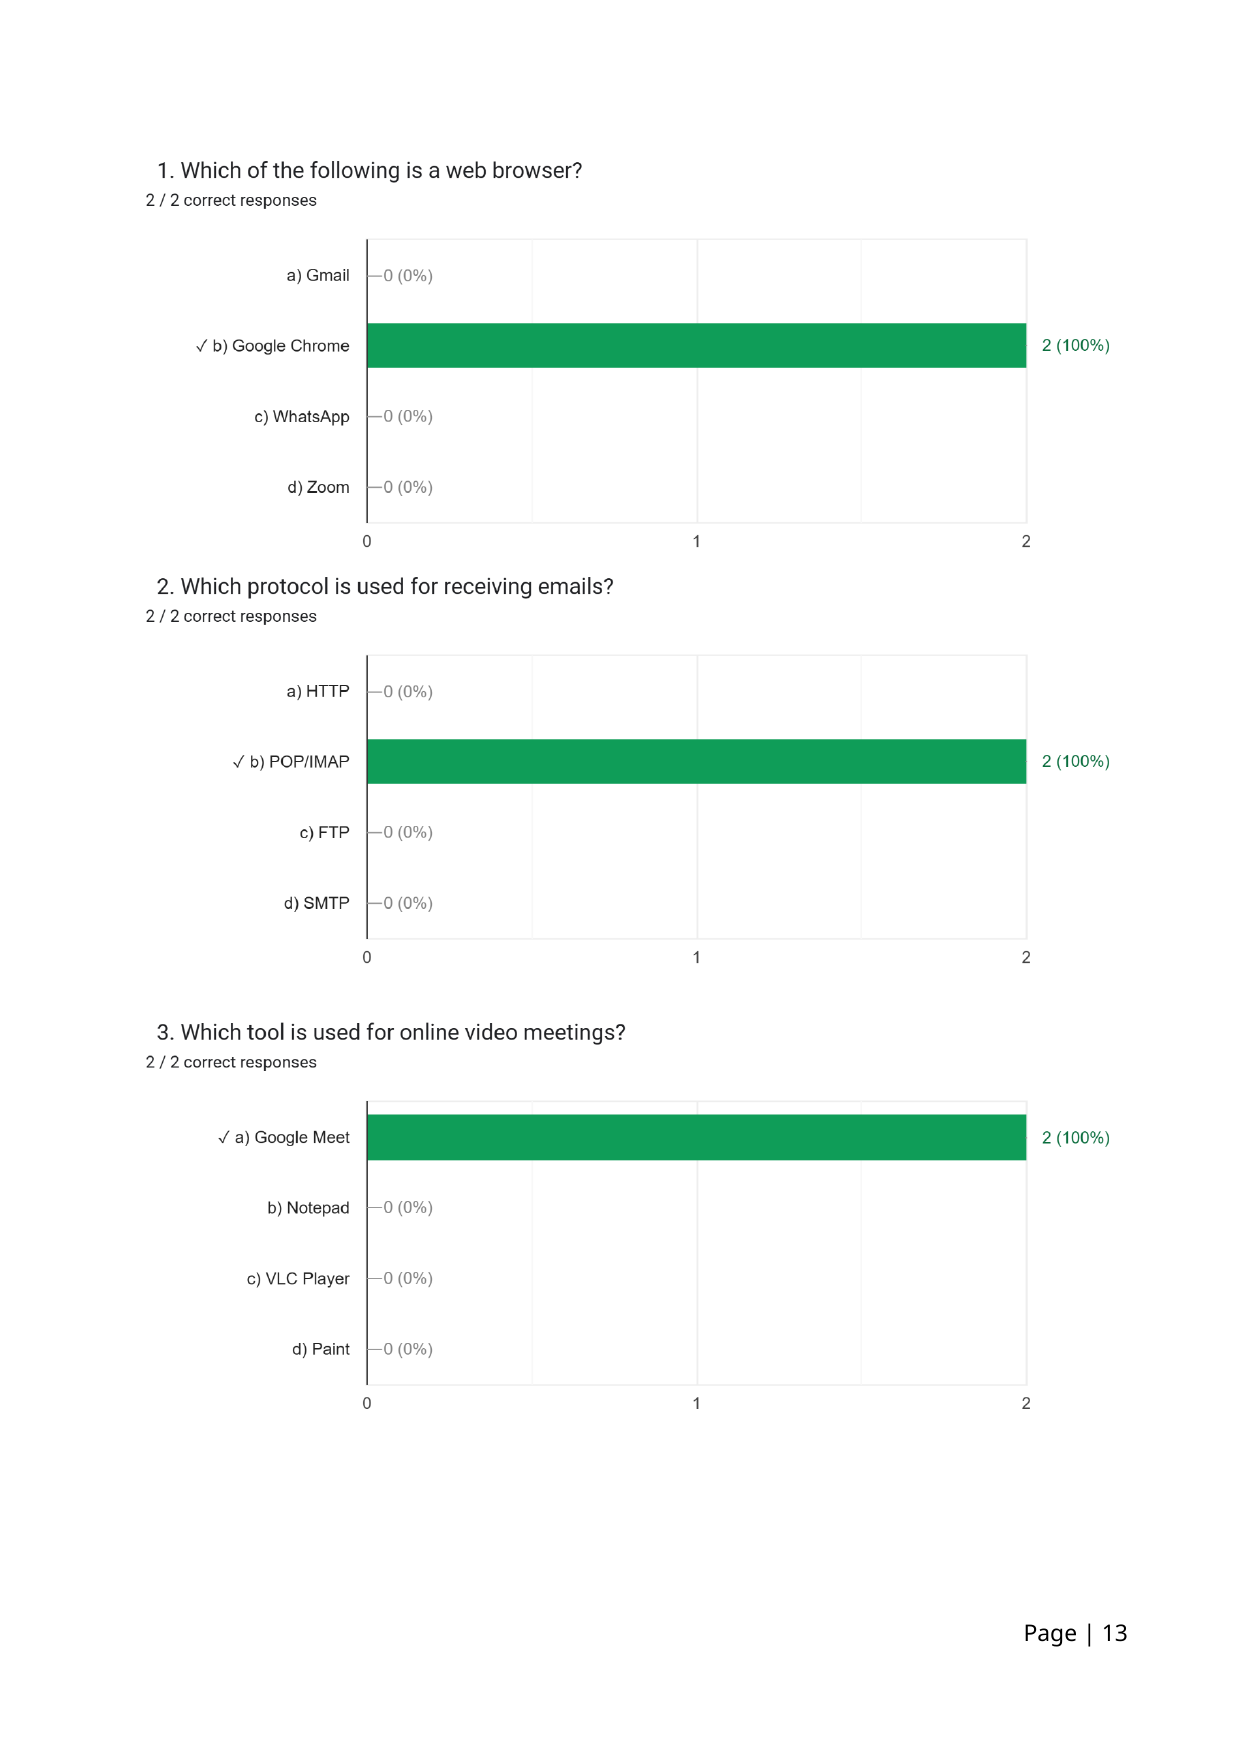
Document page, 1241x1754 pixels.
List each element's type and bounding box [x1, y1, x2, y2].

picture [112, 567, 1128, 983]
picture [112, 985, 1128, 1468]
picture [112, 150, 1128, 566]
